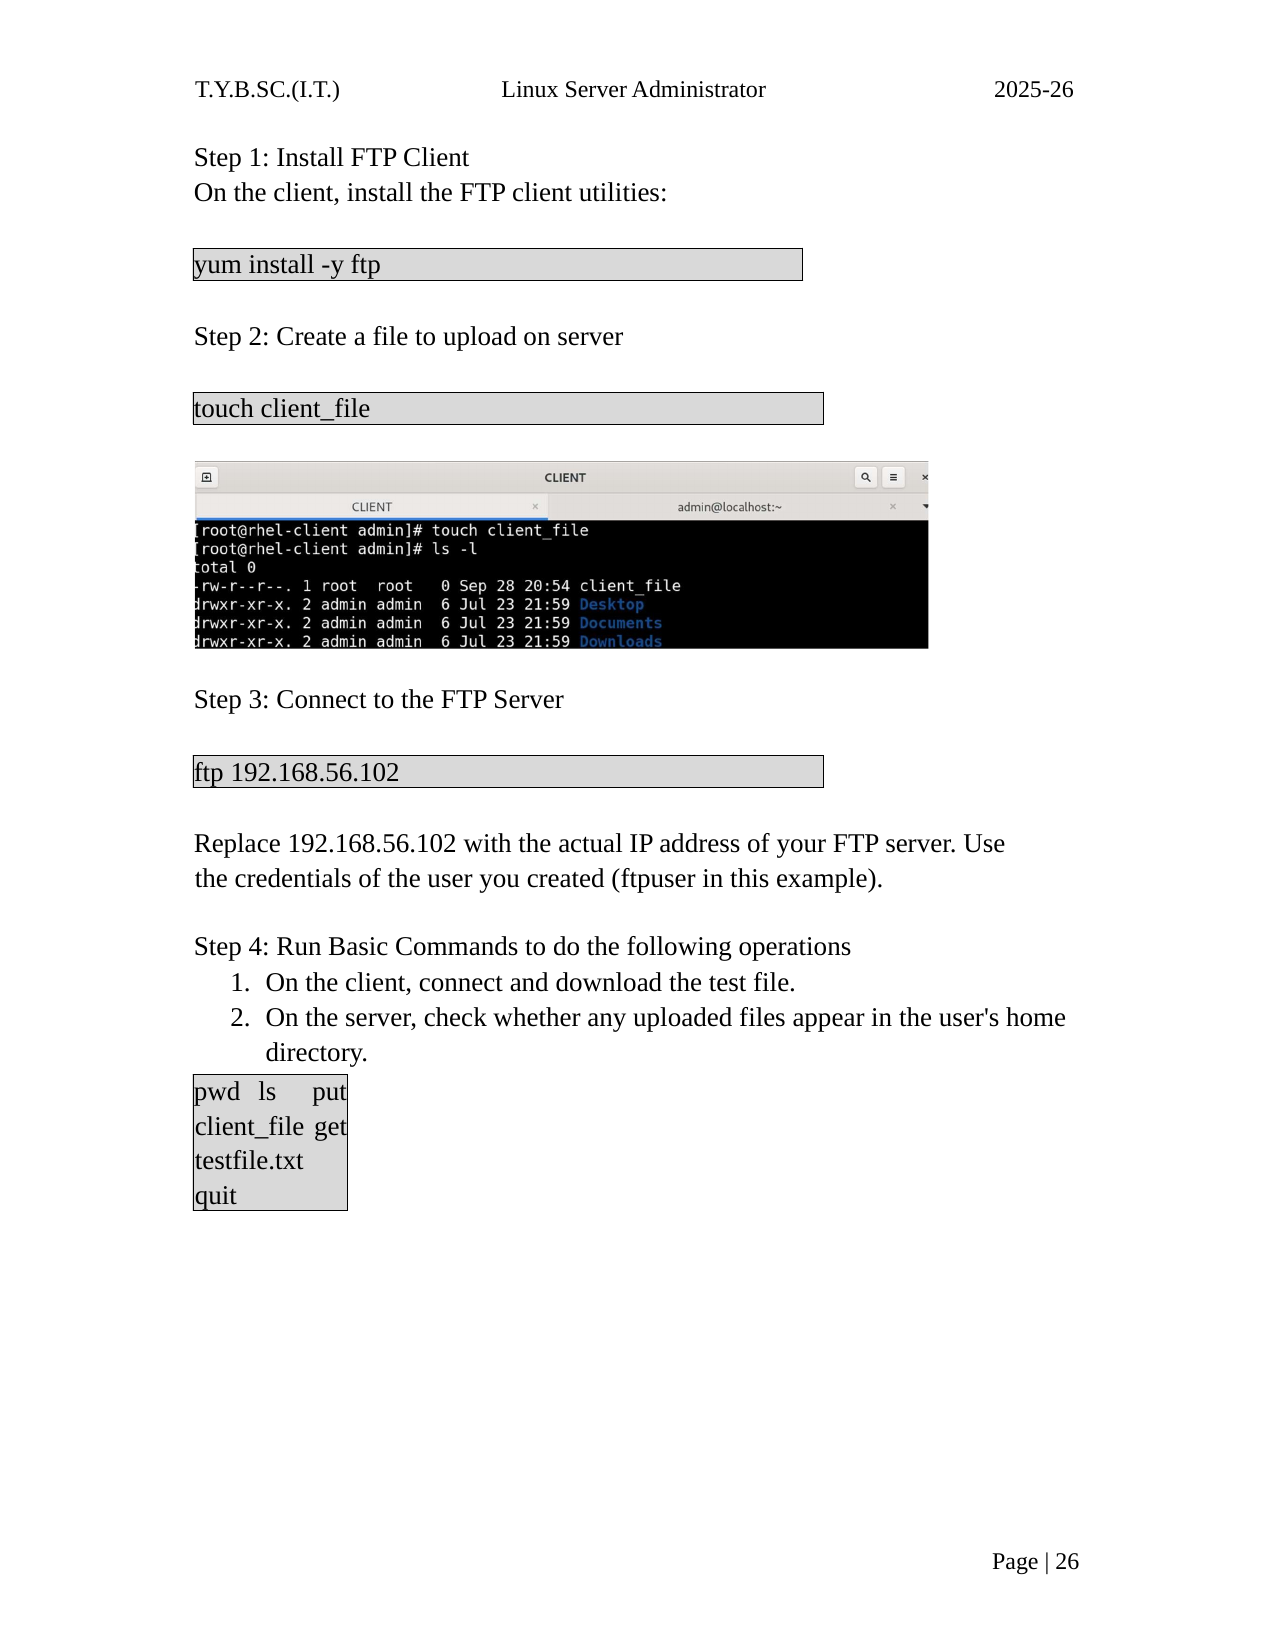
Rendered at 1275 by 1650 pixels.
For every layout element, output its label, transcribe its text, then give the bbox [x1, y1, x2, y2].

list On the client, connect and download the test file. [230, 966, 1120, 997]
text On the client, install the FTP client utilities: [193, 177, 1120, 208]
text Step 4: Run Basic Commands to do the following operations [193, 930, 1079, 961]
text Replace 192.168.56.102 with the actual IP address of your FTP server. Use the credentials of the user you created (ftpuser in this example). [193, 827, 1017, 893]
picture [194, 461, 929, 649]
text ftp 192.168.56.102 [194, 756, 823, 787]
text Step 3: Connect to the FTP Server [193, 683, 1079, 715]
text Step 1: Install FTP Client [193, 141, 1079, 172]
list On the server, check whether any uploaded files appear in the user's home directory. [230, 1002, 1120, 1067]
text pwd ls put client_file get testfile.txt quit [194, 1075, 347, 1210]
text touch client_file [194, 393, 823, 424]
text Step 2: Create a file to upload on server [193, 320, 1079, 351]
text yum install -y ftp [194, 249, 802, 280]
